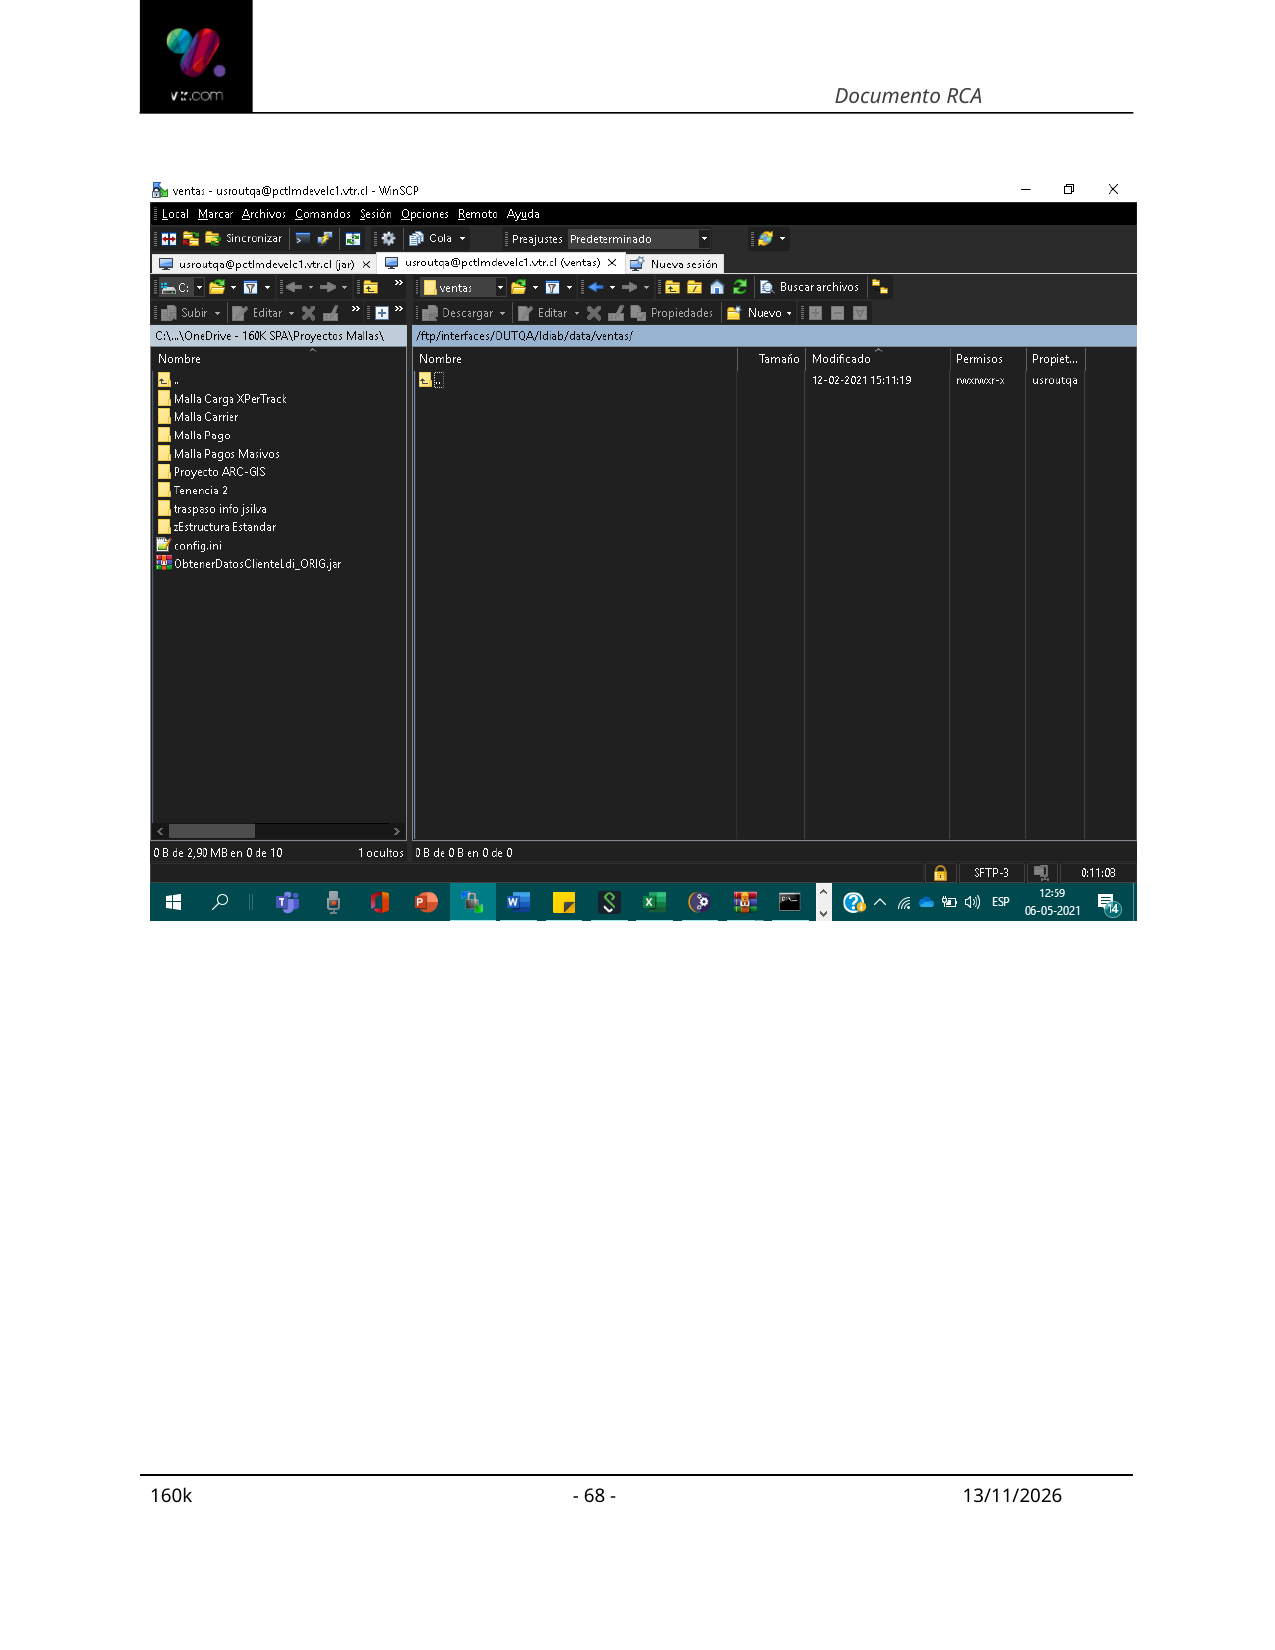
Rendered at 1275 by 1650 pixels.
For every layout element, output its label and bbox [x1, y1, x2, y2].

picture [166, 28, 226, 101]
picture [150, 180, 1137, 921]
